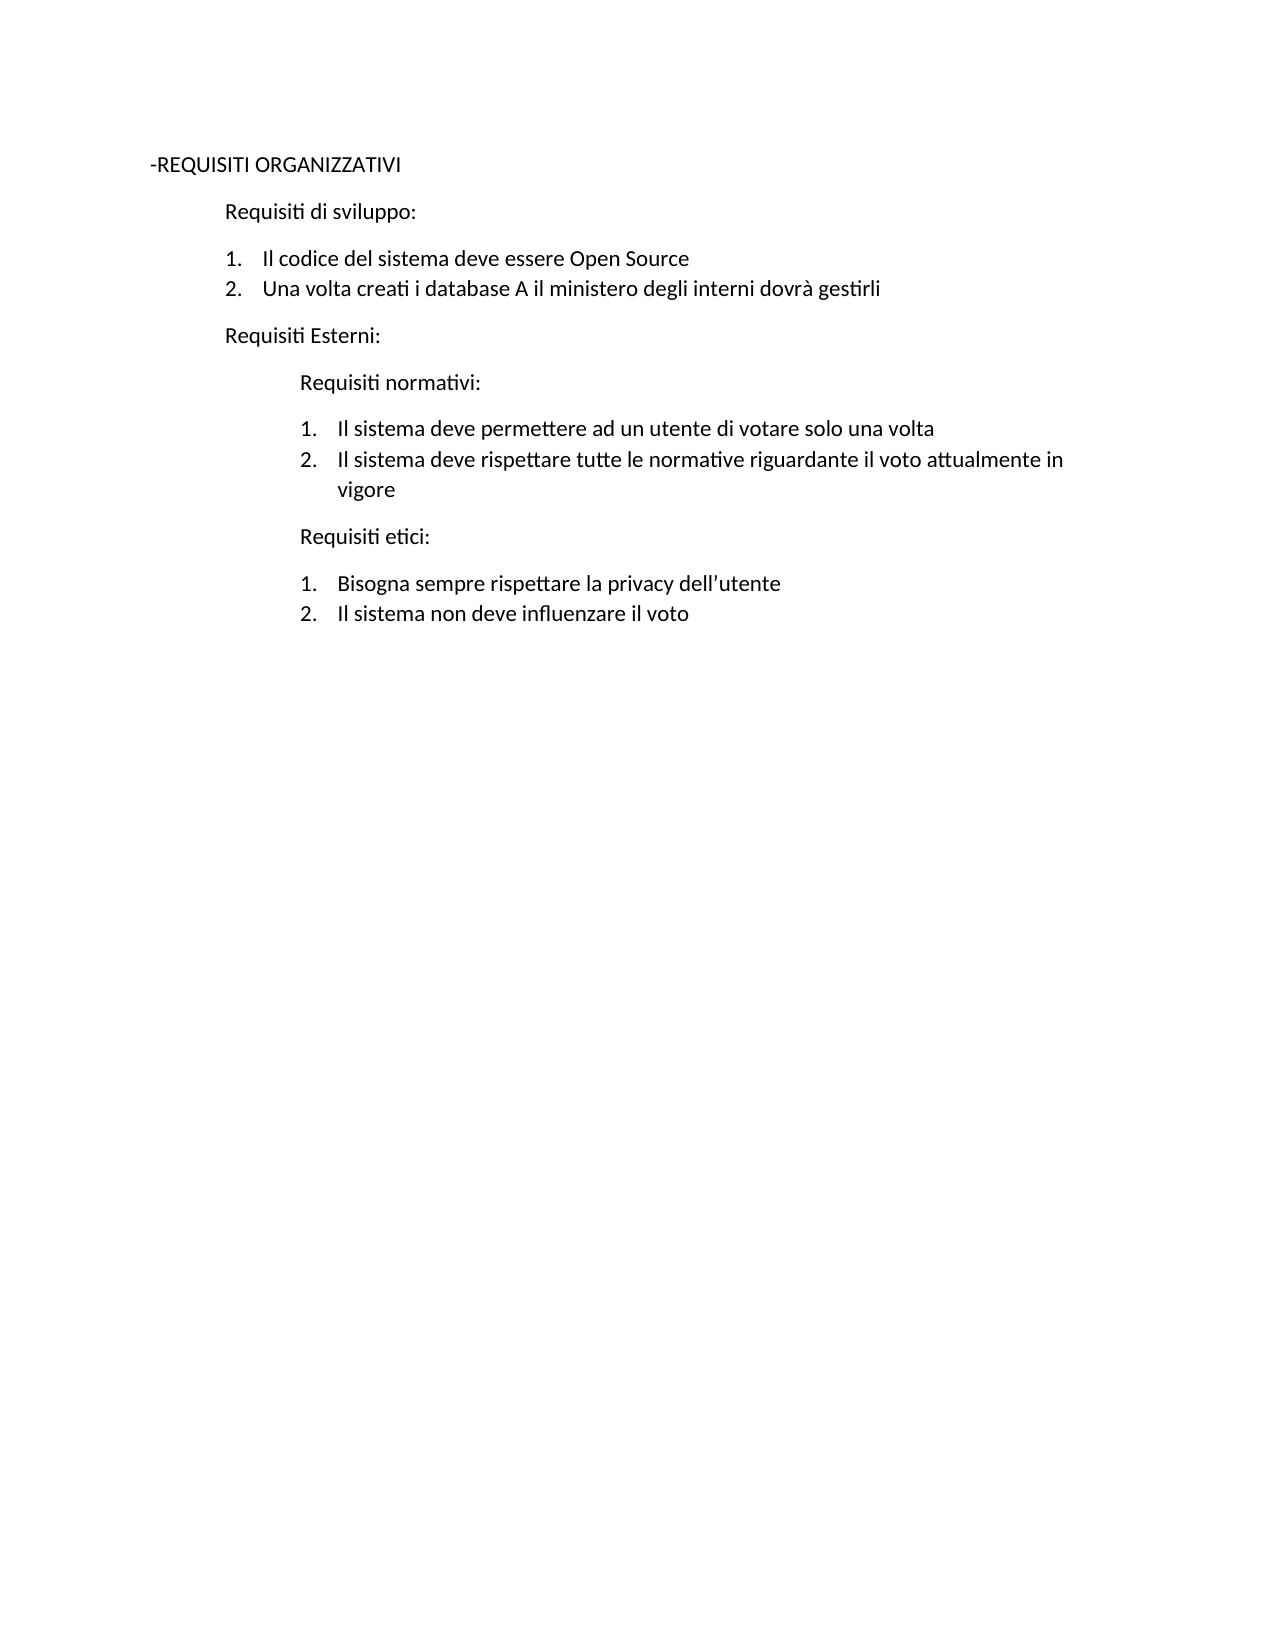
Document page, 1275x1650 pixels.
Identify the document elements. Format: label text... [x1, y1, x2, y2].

text -REQUISITI ORGANIZZATIVI [150, 150, 1125, 178]
text Requisiti Esterni: [225, 321, 1125, 349]
list Il sistema non deve influenzare il voto [300, 599, 1125, 627]
list Il codice del sistema deve essere Open Source [225, 244, 1125, 272]
list Il sistema deve permettere ad un utente di votare solo una volta [300, 414, 1125, 443]
text Requisiti di sviluppo: [150, 197, 1125, 225]
text Requisiti etici: [300, 522, 1125, 550]
list Il sistema deve rispettare tutte le normative riguardante il voto attualmente in vigore [300, 445, 1125, 503]
list Una volta creati i database A il ministero degli interni dovrà gestirli [225, 274, 1125, 302]
text Requisiti normativi: [225, 368, 1125, 396]
list Bisogna sempre rispettare la privacy dell’utente [300, 569, 1125, 597]
